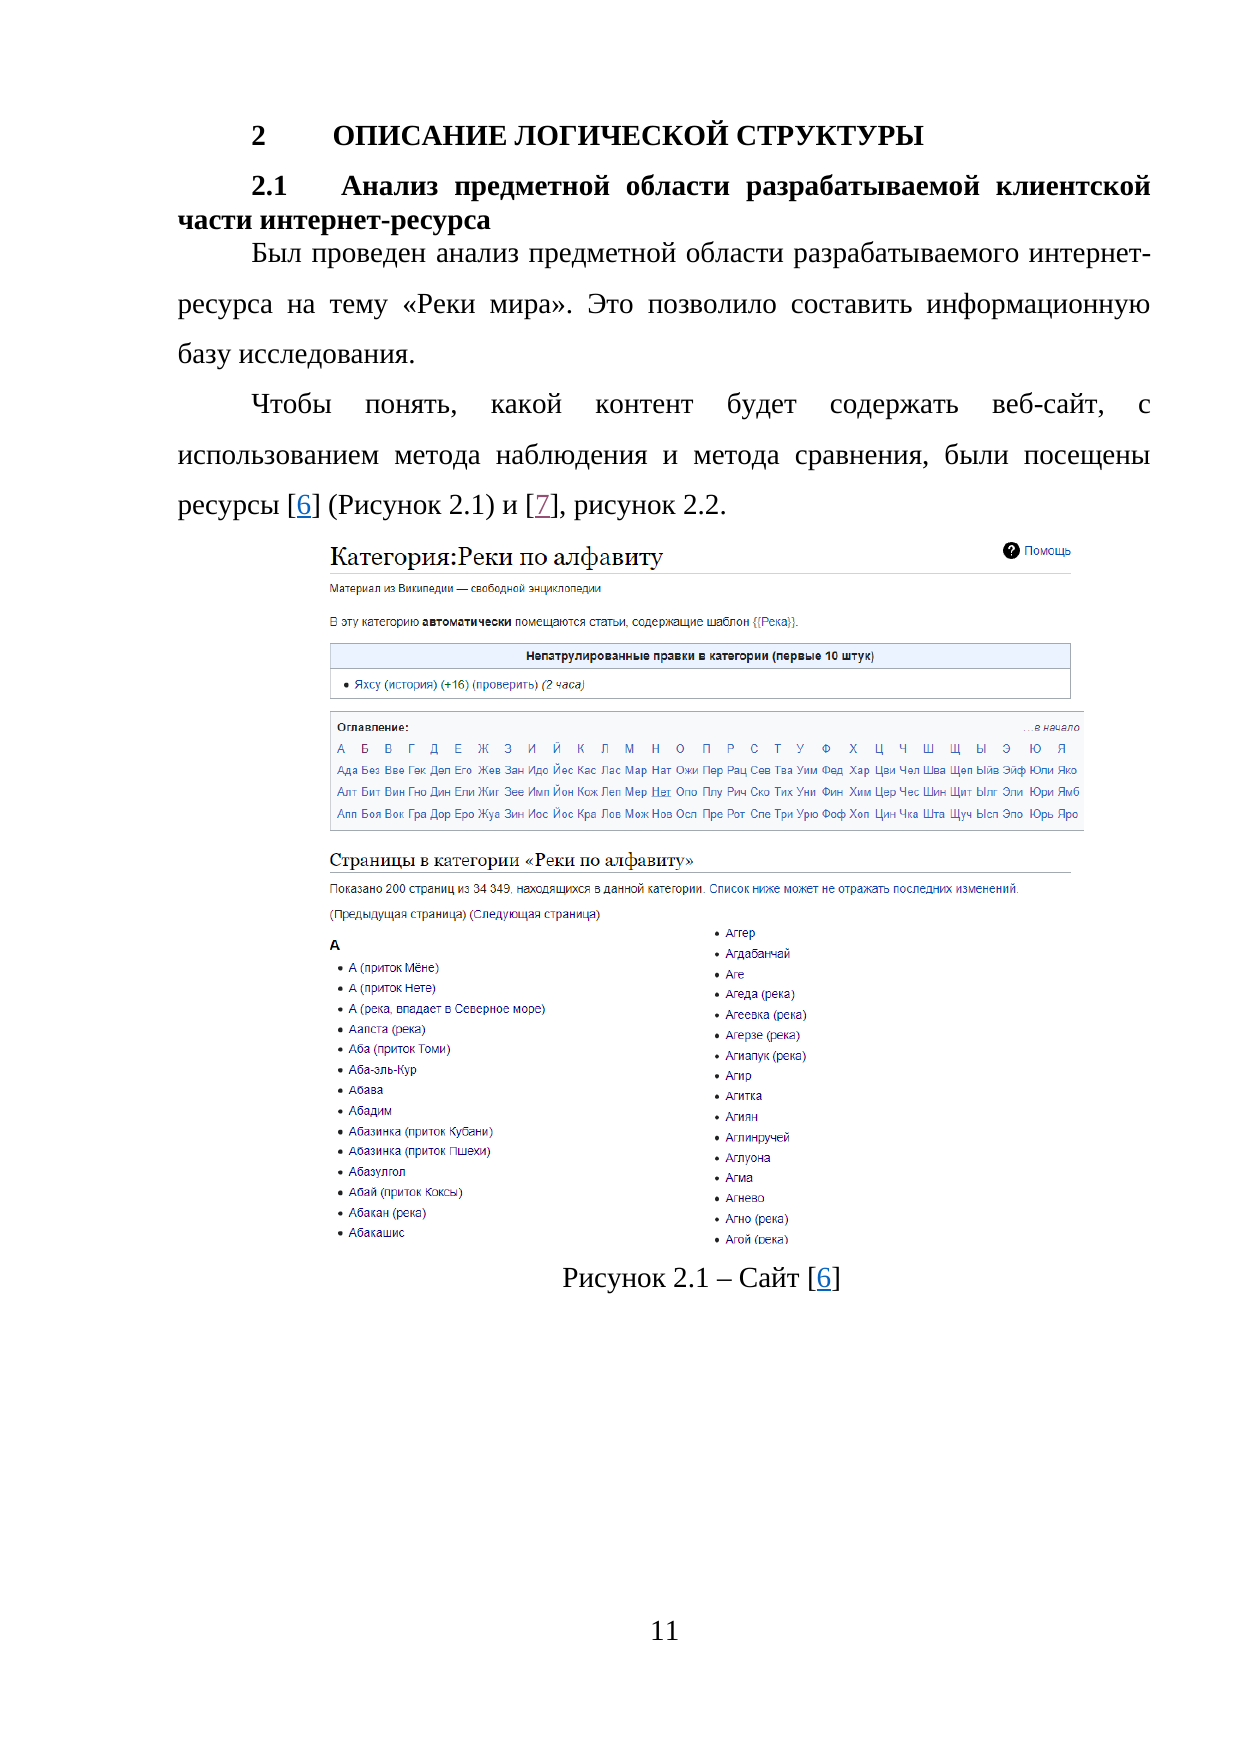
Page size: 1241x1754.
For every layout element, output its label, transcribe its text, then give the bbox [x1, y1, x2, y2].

subtitle ОПИСАНИЕ ЛОГИЧЕСКОЙ СТРУКТУРЫ [177, 118, 1152, 152]
text Чтобы понять, какой контент будет содержать веб-сайт, с использованием метода наблюдения и метода сравнения, были посещены ресурсы [6] (Рисунок 2.1) и [7], рисунок 2.2. [177, 386, 1152, 521]
picture [318, 537, 1084, 1244]
text Рисунок 2.1 – Сайт [6] [177, 1260, 1152, 1294]
subtitle Анализ предметной области разрабатываемой клиентской части интернет-ресурса [177, 168, 1152, 236]
text Был проведен анализ предметной области разрабатываемого интернет-ресурса на тему «Реки мира». Это позволило составить информационную базу исследования. [177, 236, 1152, 370]
